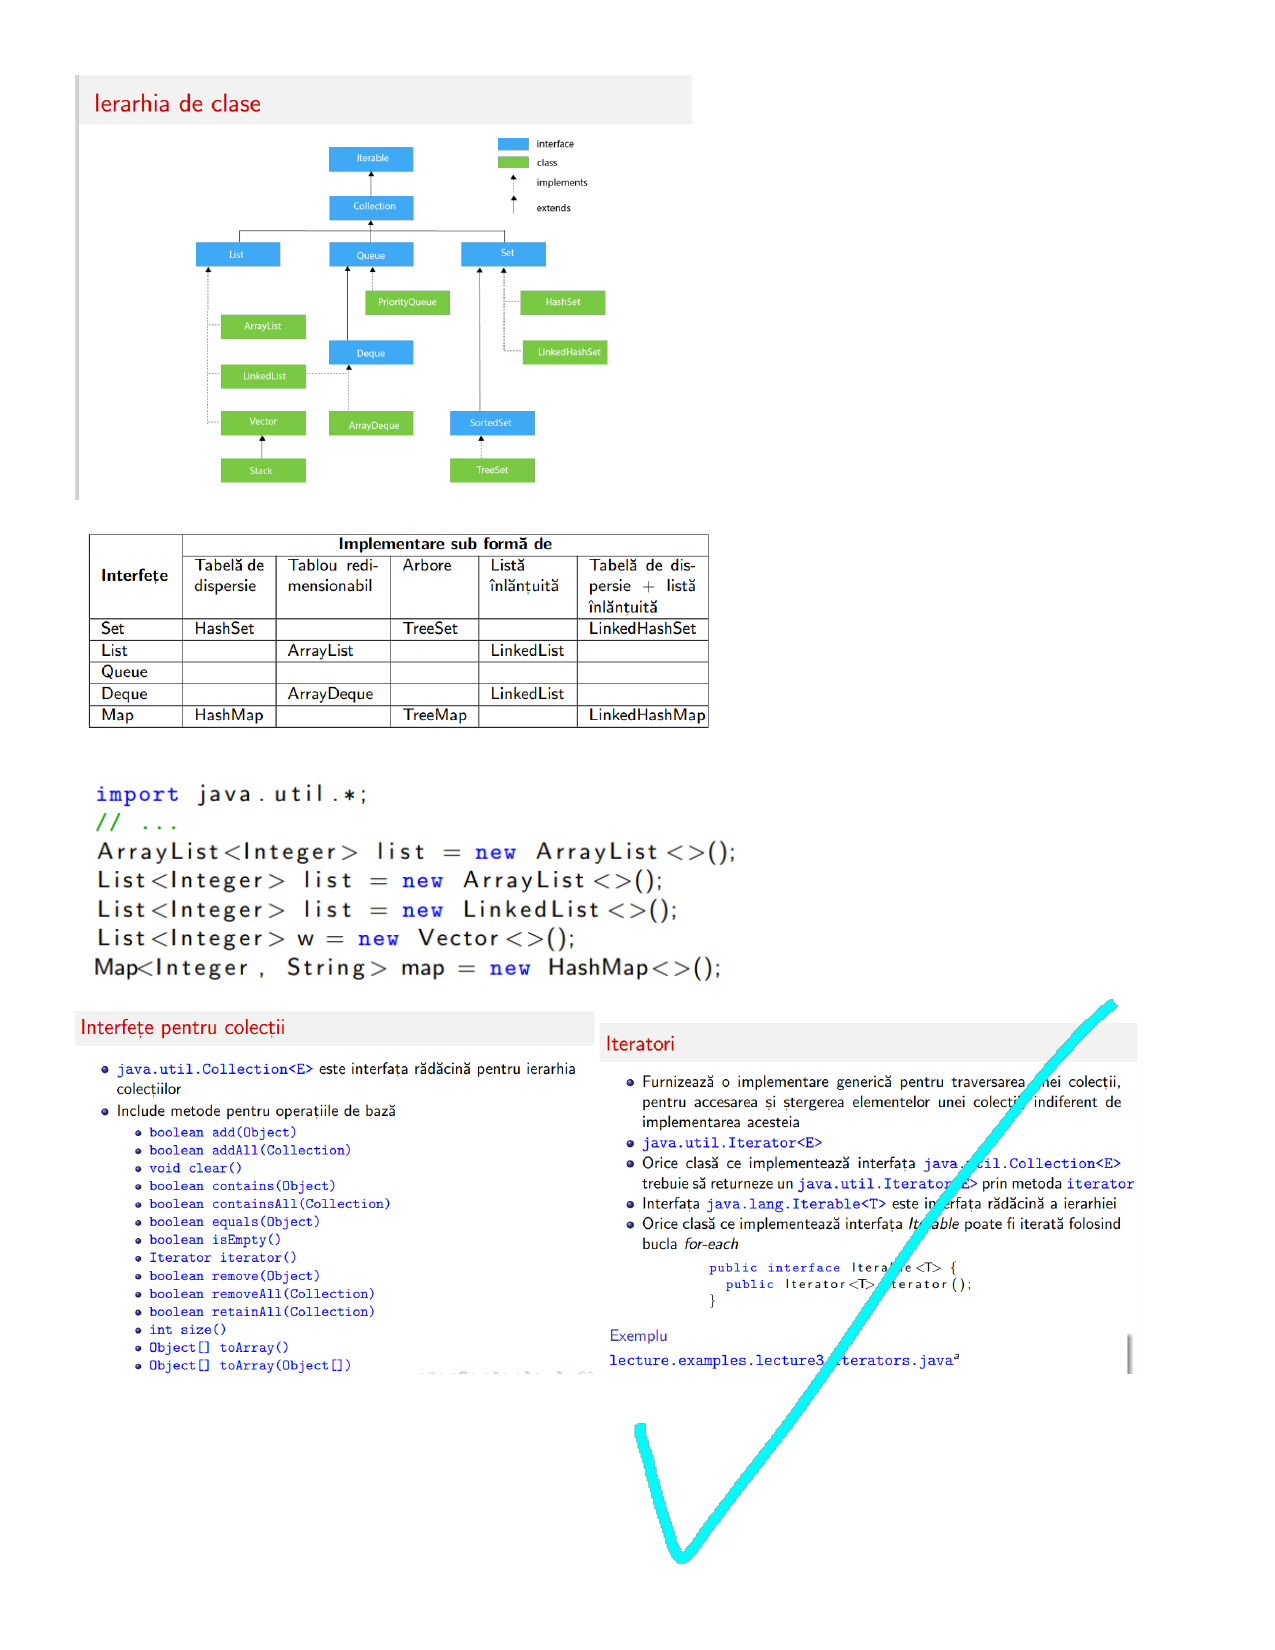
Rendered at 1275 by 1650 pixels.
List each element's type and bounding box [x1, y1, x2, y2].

picture [599, 998, 1138, 1564]
picture [75, 518, 719, 731]
picture [75, 1011, 595, 1374]
picture [75, 75, 692, 500]
picture [75, 749, 753, 992]
